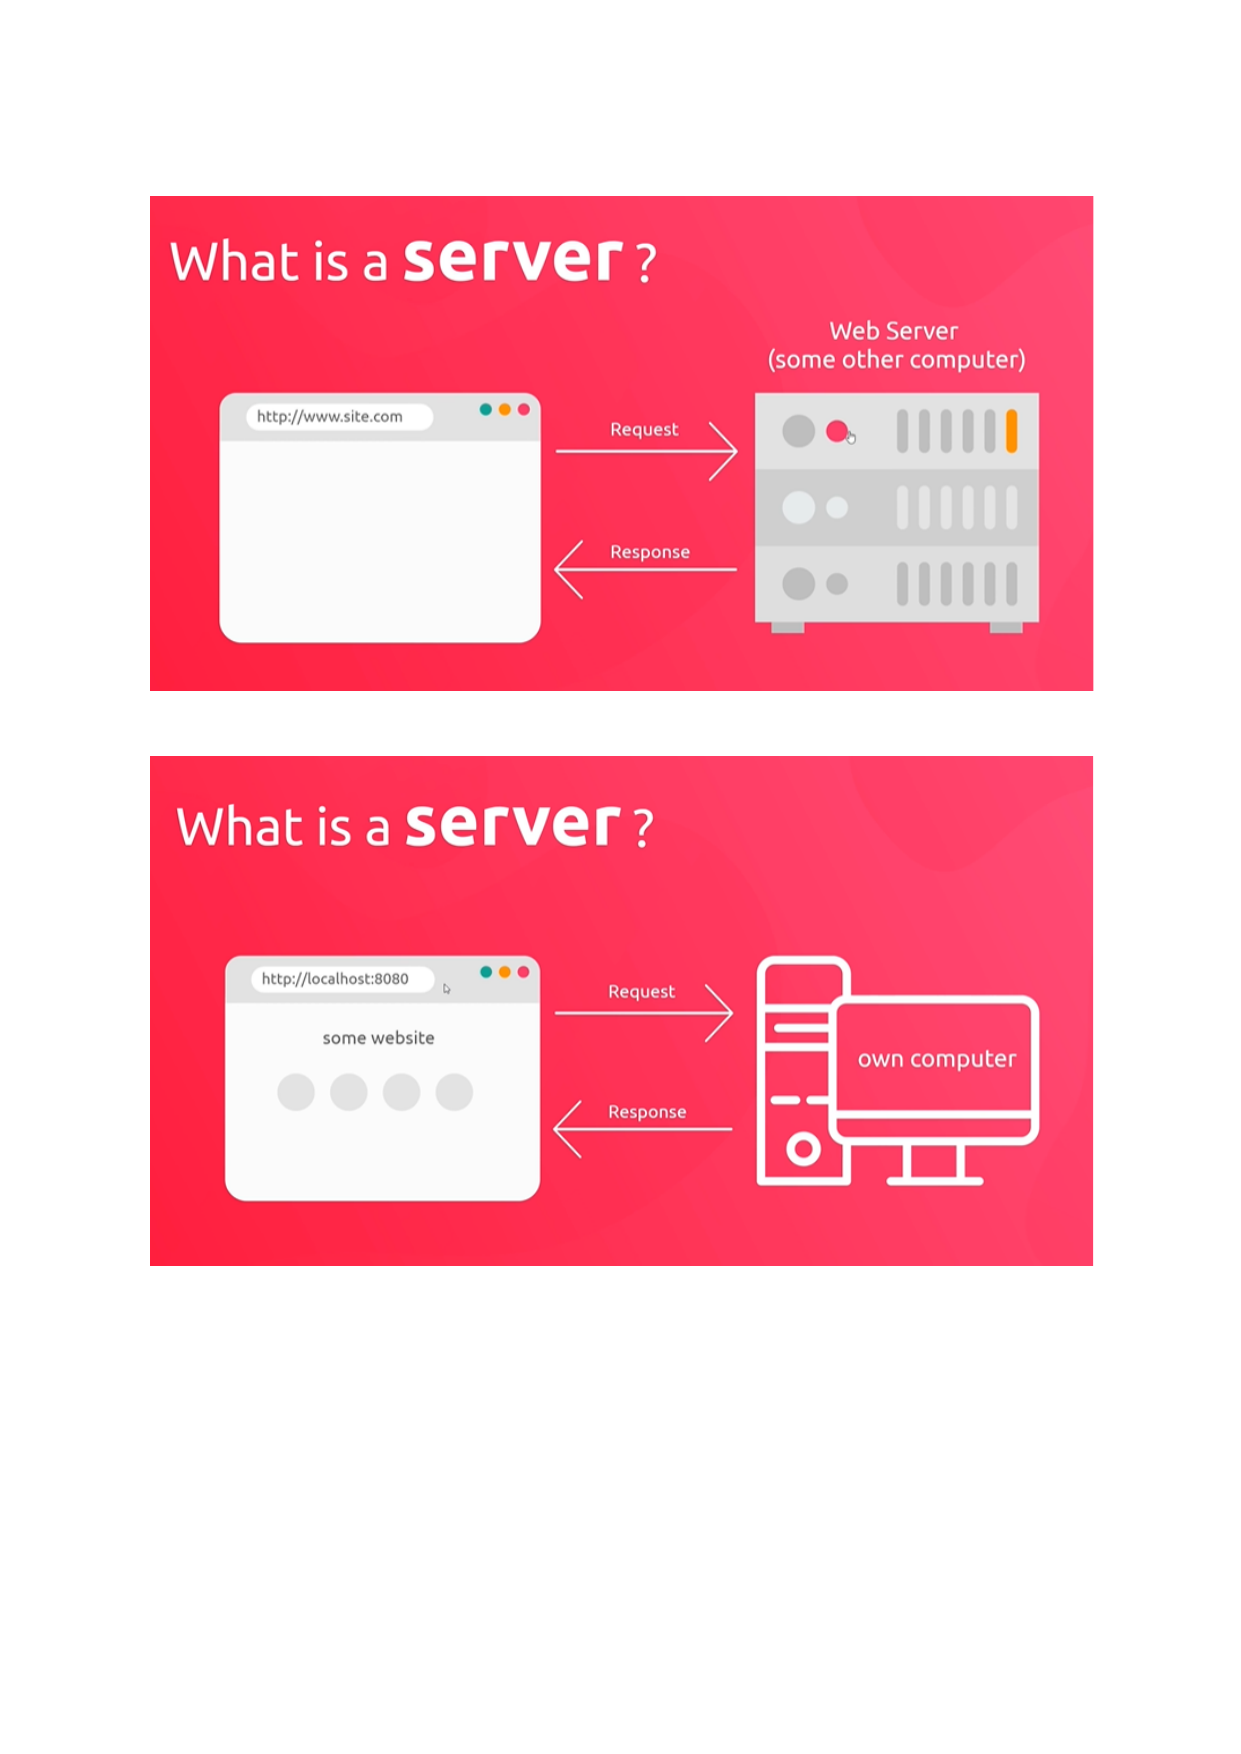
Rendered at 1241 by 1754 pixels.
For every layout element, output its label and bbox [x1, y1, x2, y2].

picture [150, 196, 1094, 691]
picture [150, 756, 1094, 1266]
